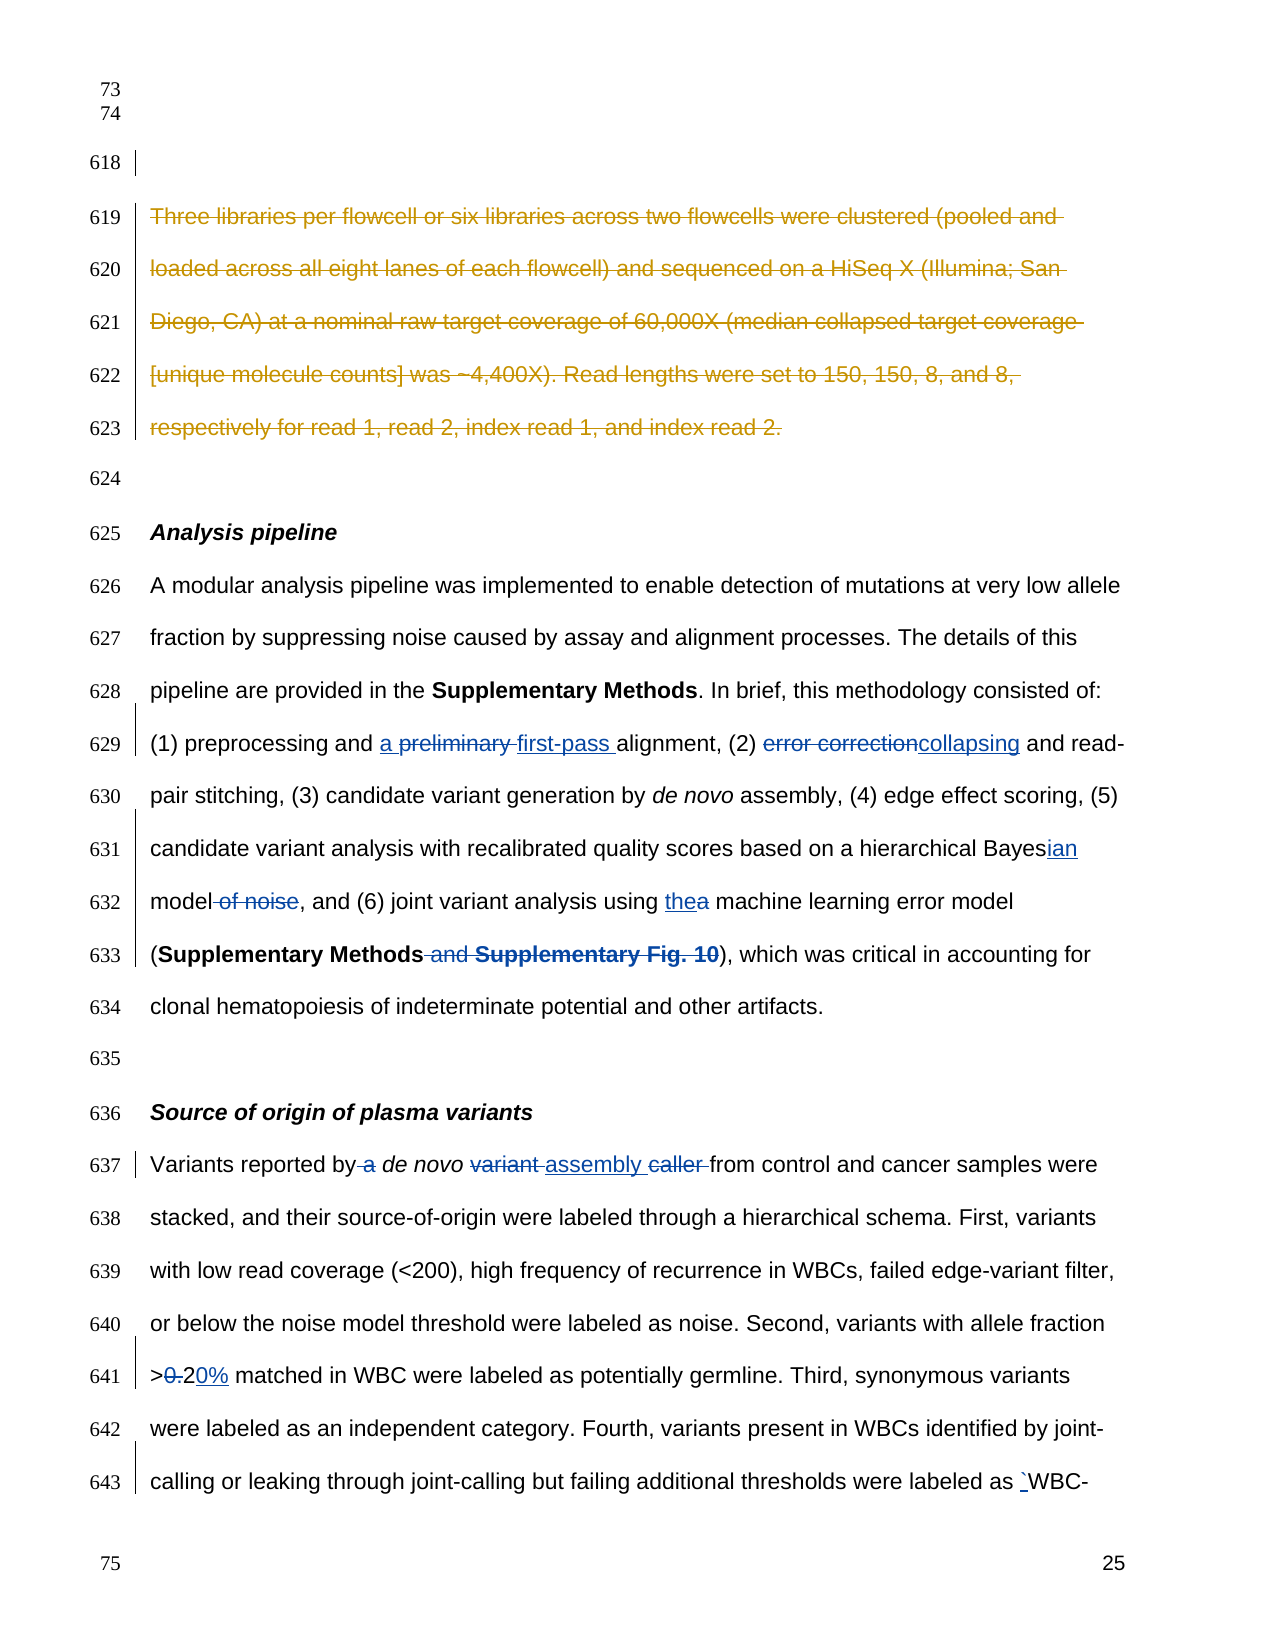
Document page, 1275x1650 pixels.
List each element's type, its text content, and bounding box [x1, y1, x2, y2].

subtitle Analysis pipeline [150, 519, 1125, 545]
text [150, 1151, 1125, 1494]
text A modular analysis pipeline was implemented to enable detection of mutations at very low allele fraction by suppressing noise caused by assay and alignment processes. The details of this pipeline are provided in the Supplementary Methods. In brief, this methodology consisted of: (1) preprocessing and alignment, (2) and read-pair stitching, (3) candidate variant generation by de novo assembly, (4) edge effect scoring, (5) candidate variant analysis with recalibrated quality scores based on a hierarchical Bayes model, and (6) joint variant analysis using machine learning error model (Supplementary Methods), which was critical in accounting for clonal hematopoiesis of indeterminate potential and other artifacts. [150, 572, 1125, 1020]
subtitle Source of origin of plasma variants [150, 1099, 1125, 1125]
